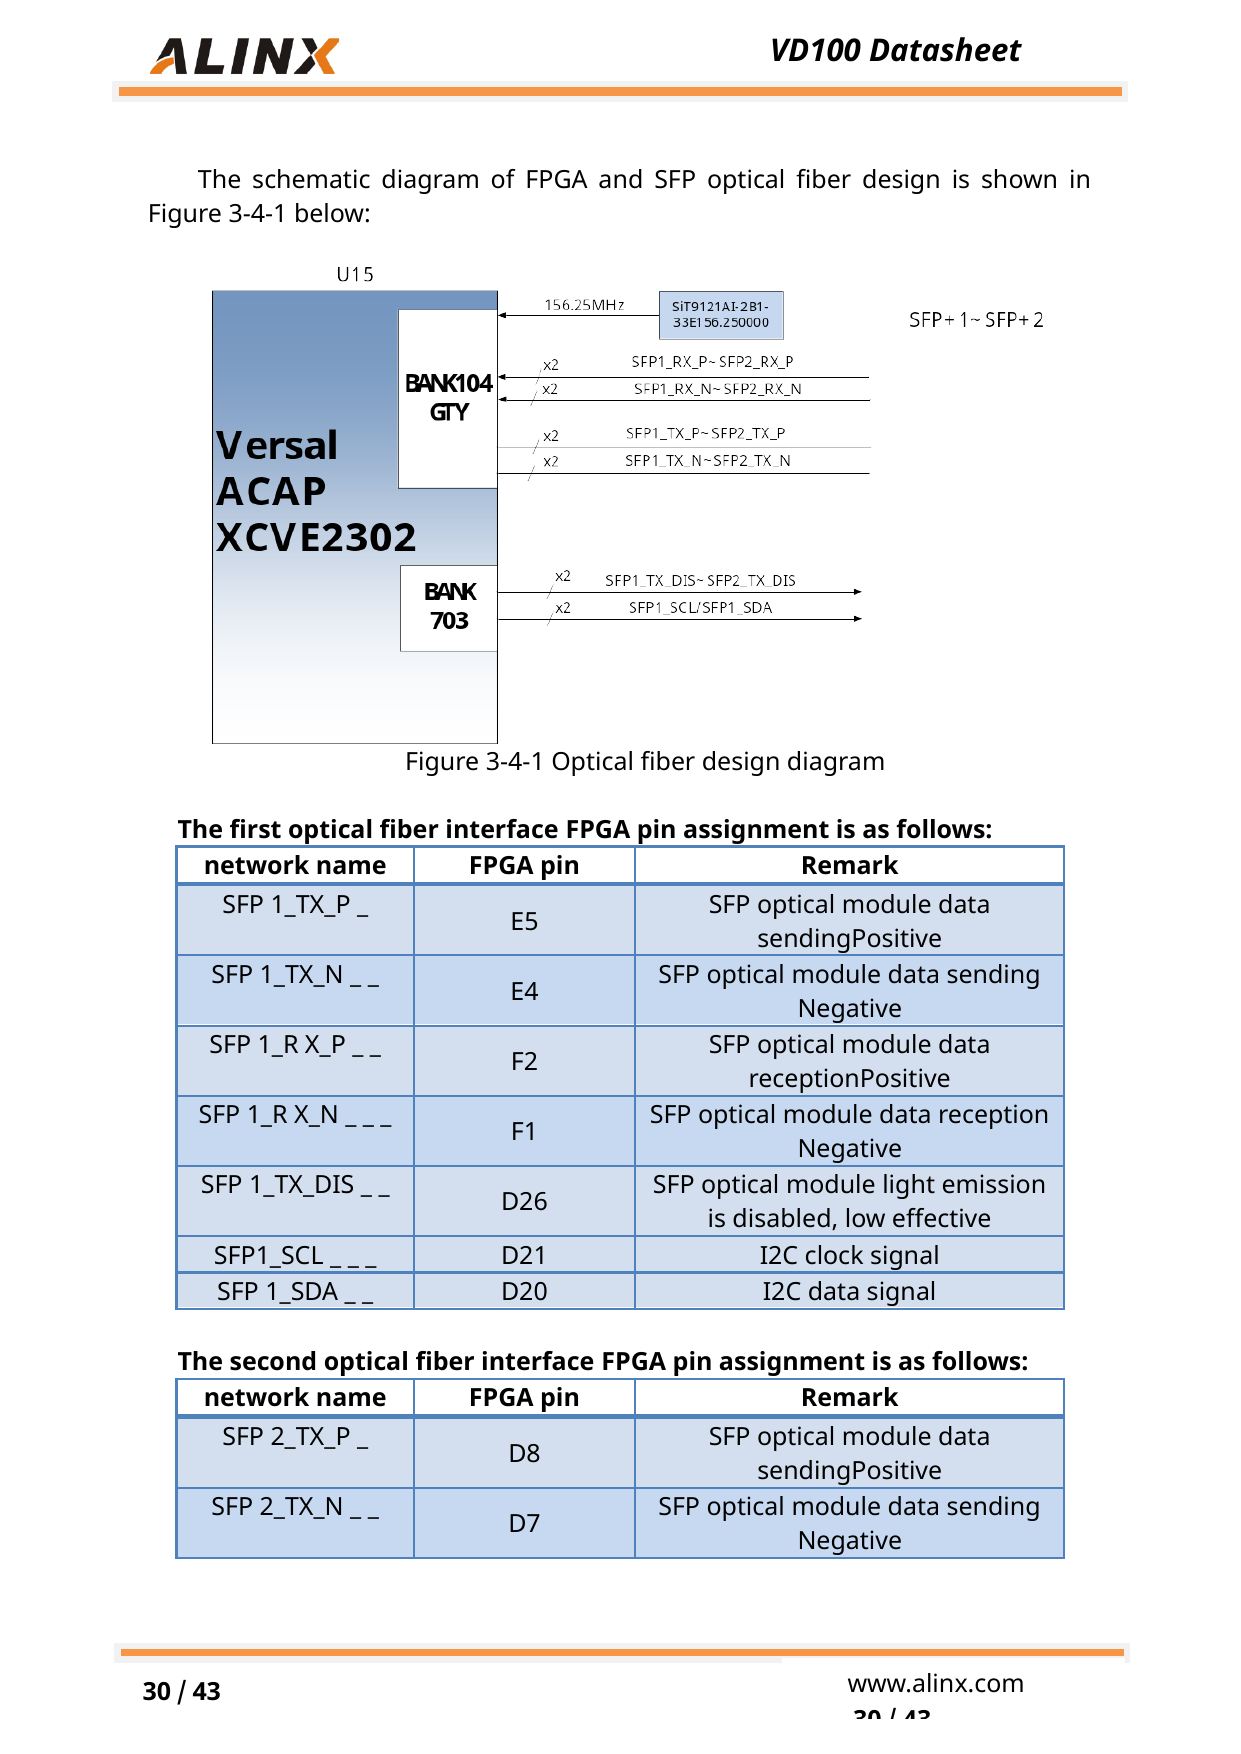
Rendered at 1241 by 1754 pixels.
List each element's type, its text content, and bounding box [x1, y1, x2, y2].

picture [148, 34, 339, 80]
table_cell SFP1_SCL _ _ _ [178, 1237, 413, 1271]
table_cell D21 [415, 1237, 634, 1271]
table_cell D26 [415, 1167, 634, 1235]
table_cell SFP 2_TX_N _ _ [178, 1489, 413, 1557]
table_cell D7 [415, 1489, 634, 1557]
table_header FPGA pin [415, 1380, 634, 1414]
table_cell SFP optical module light emission is disabled, low effective [636, 1167, 1063, 1235]
table_cell SFP optical module data receptionPositive [636, 1027, 1063, 1095]
table_cell SFP 1_SDA _ _ [178, 1274, 413, 1307]
table_header Remark [636, 848, 1063, 882]
table_cell SFP 1_TX_N _ _ [178, 956, 413, 1024]
table_cell SFP optical module data sendingPositive [636, 886, 1063, 954]
table_cell I2C clock signal [636, 1237, 1063, 1271]
table_cell SFP 1_R X_P _ _ [178, 1027, 413, 1095]
table_cell SFP 1_R X_N _ _ _ [178, 1097, 413, 1165]
list The first optical fiber interface FPGA pin assignment is as follows: [177, 811, 1093, 845]
table_cell E5 [415, 886, 634, 954]
list The second optical fiber interface FPGA pin assignment is as follows: [177, 1344, 1093, 1378]
table_cell SFP 2_TX_P _ [178, 1419, 413, 1487]
table_cell D20 [415, 1274, 634, 1307]
table_cell SFP optical module data sendingPositive [636, 1419, 1063, 1487]
table_cell I2C data signal [636, 1274, 1063, 1307]
table_cell SFP 1_TX_DIS _ _ [178, 1167, 413, 1235]
table_header Remark [636, 1380, 1063, 1414]
table_cell D8 [415, 1419, 634, 1487]
table_header network name [178, 1380, 413, 1414]
table_cell SFP 1_TX_P _ [178, 886, 413, 954]
text The schematic diagram of FPGA and SFP optical fiber design is shown in Figure 3-4-1 below: [148, 162, 1093, 230]
table_cell F2 [415, 1027, 634, 1095]
table_cell SFP optical module data sending Negative [636, 956, 1063, 1024]
table_cell SFP optical module data sending Negative [636, 1489, 1063, 1557]
table_cell F1 [415, 1097, 634, 1165]
table_header FPGA pin [415, 848, 634, 882]
table_cell E4 [415, 956, 634, 1024]
table_cell SFP optical module data reception Negative [636, 1097, 1063, 1165]
text Figure 3-4-1 Optical fiber design diagram [148, 743, 1093, 777]
table_header network name [178, 848, 413, 882]
